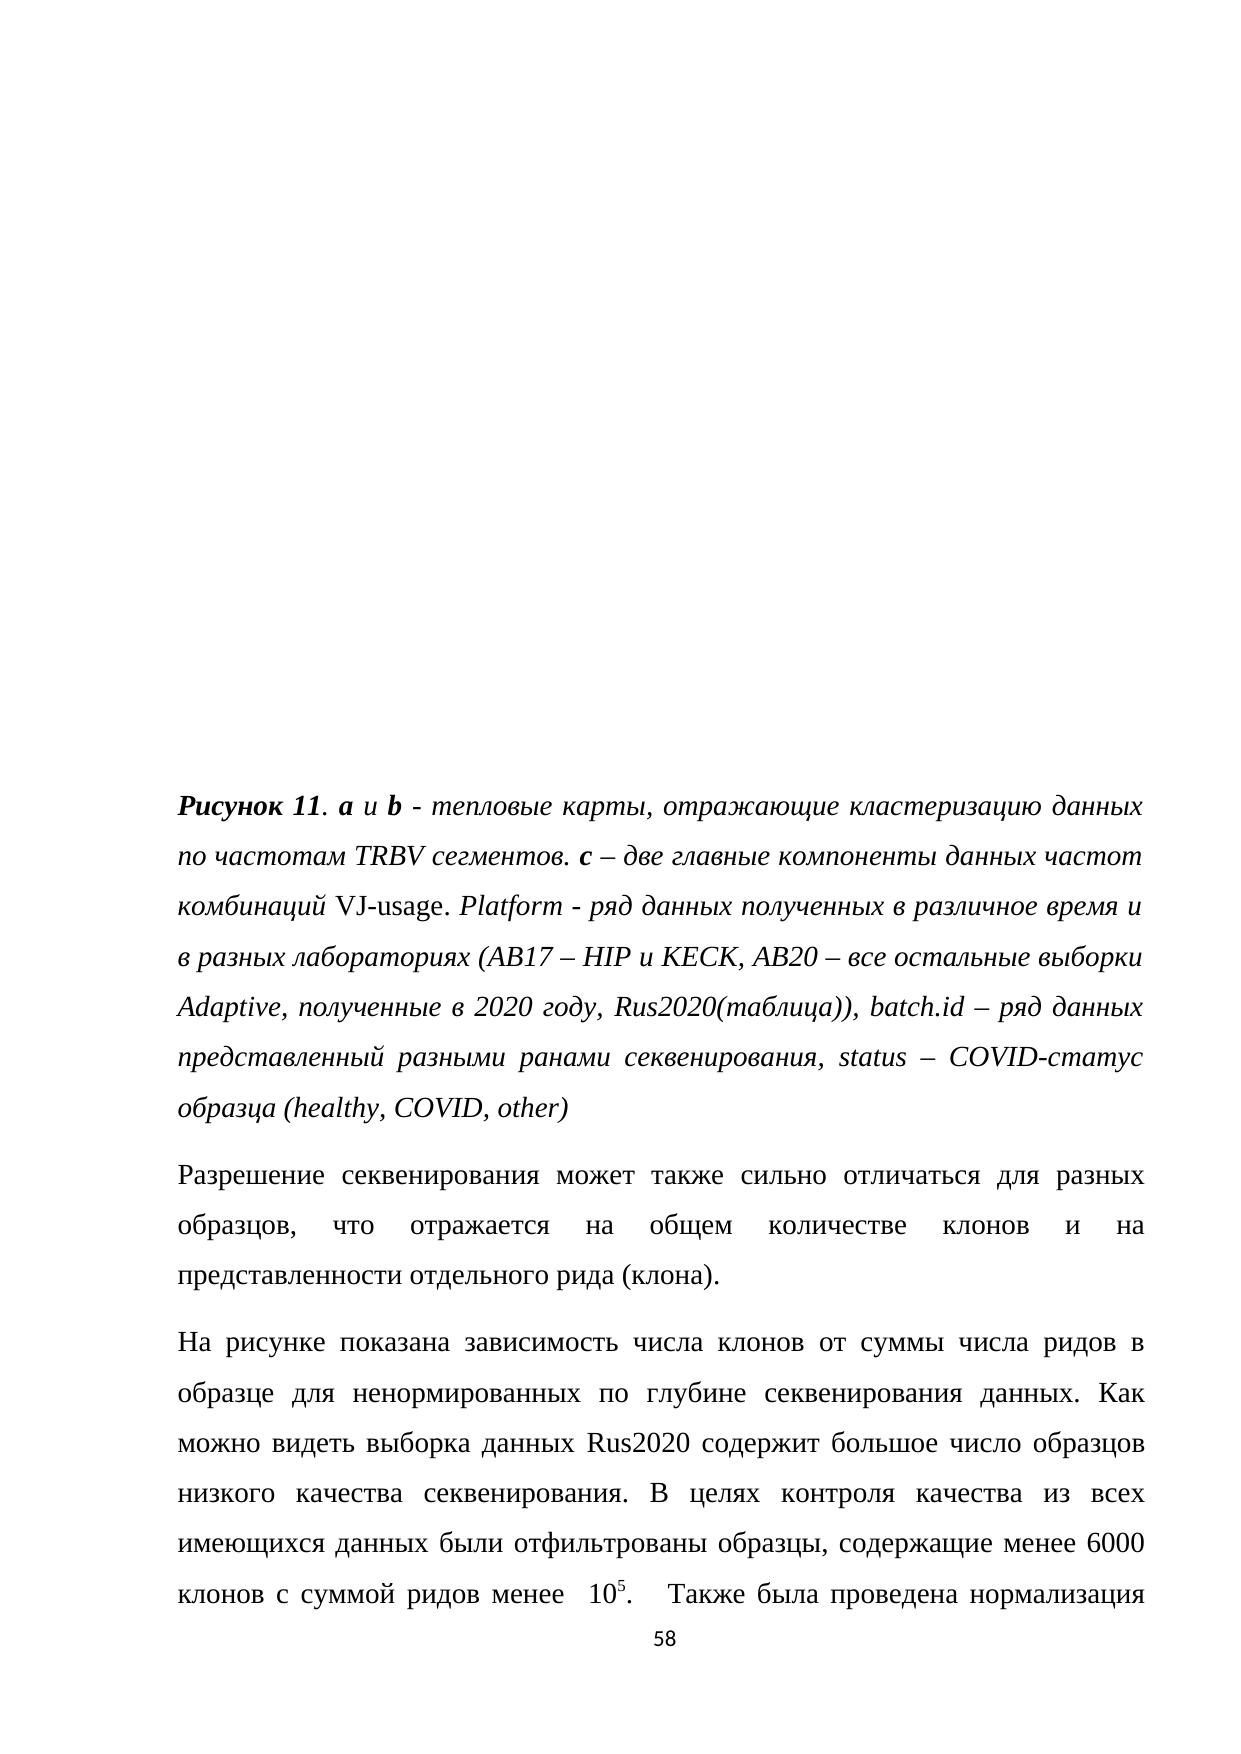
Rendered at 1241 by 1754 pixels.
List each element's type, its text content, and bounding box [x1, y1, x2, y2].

text Рисунок 11. a и b - тепловые карты, отражающие кластеризацию данных по частотам TRBV сегментов. с – две главные компоненты данных частот комбинаций VJ-usage. Platform - ряд данных полученных в различное время и в разных лабораториях (AB17 – HIP и KECK, AB20 – все остальные выборки Adaptive, полученные в 2020 году, Rus2020(таблица)), batch.id – ряд данных представленный разными ранами секвенирования, status – COVID-статус образца (healthy, COVID, other) [177, 788, 1146, 1123]
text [177, 1324, 1146, 1609]
text Разрешение секвенирования может также сильно отличаться для разных образцов, что отражается на общем количестве клонов и на представленности отдельного рида (клона). [177, 1157, 1146, 1291]
